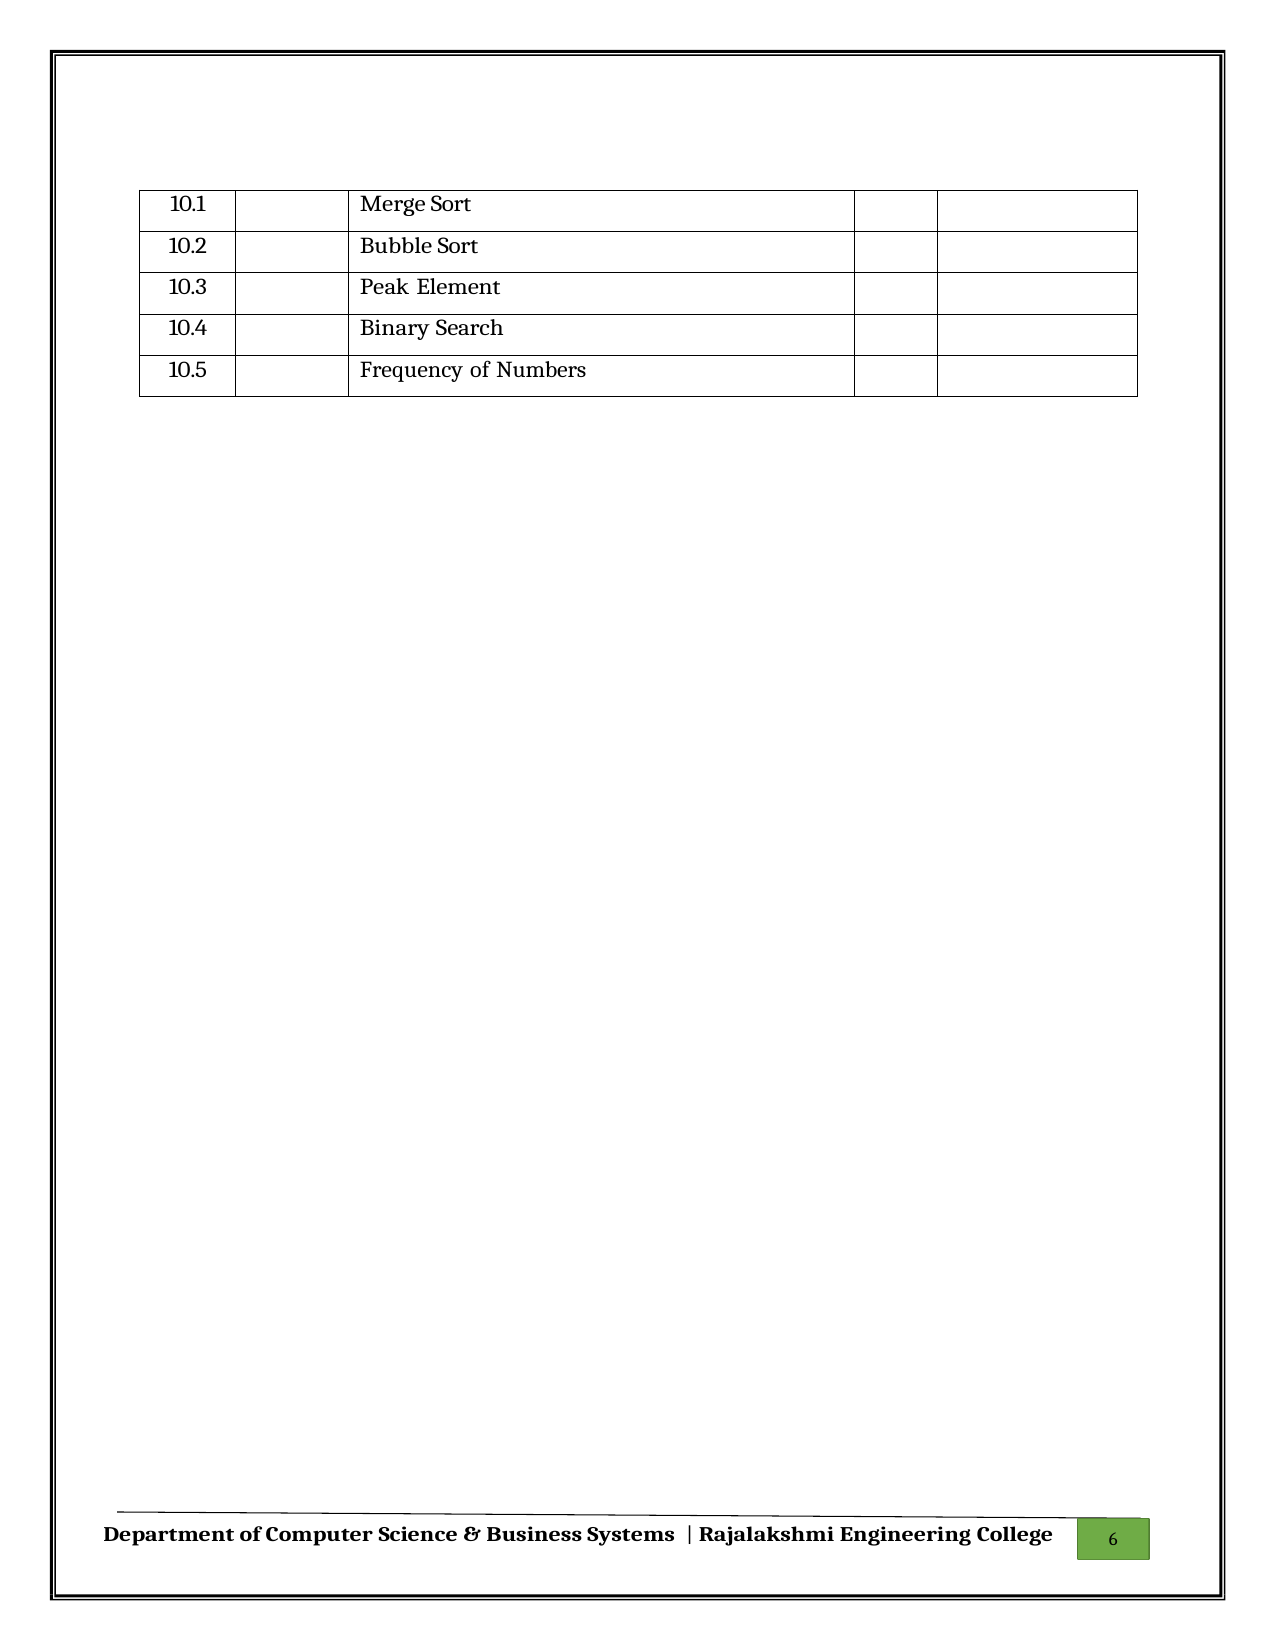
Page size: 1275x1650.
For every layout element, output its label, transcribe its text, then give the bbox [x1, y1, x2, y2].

table_cell [938, 232, 1137, 272]
table_cell [236, 356, 348, 396]
table_cell Peak Element [349, 273, 854, 313]
table_cell [938, 356, 1137, 396]
table_cell 10.4 [140, 315, 235, 355]
table_cell Bubble Sort [349, 232, 854, 272]
table_cell Frequency of Numbers [349, 356, 854, 396]
table_cell [236, 232, 348, 272]
table_cell [855, 273, 937, 313]
table_cell [236, 315, 348, 355]
table_cell [855, 191, 937, 231]
table_cell [855, 232, 937, 272]
table_cell [855, 356, 937, 396]
table_cell [236, 191, 348, 231]
table_cell Binary Search [349, 315, 854, 355]
table_cell [938, 315, 1137, 355]
table_cell 10.5 [140, 356, 235, 396]
table_cell Merge Sort [349, 191, 854, 231]
table_cell [855, 315, 937, 355]
table_cell 10.3 [140, 273, 235, 313]
table_cell [938, 191, 1137, 231]
table_cell [236, 273, 348, 313]
table_cell [938, 273, 1137, 313]
table_cell 10.1 [140, 191, 235, 231]
table_cell 10.2 [140, 232, 235, 272]
